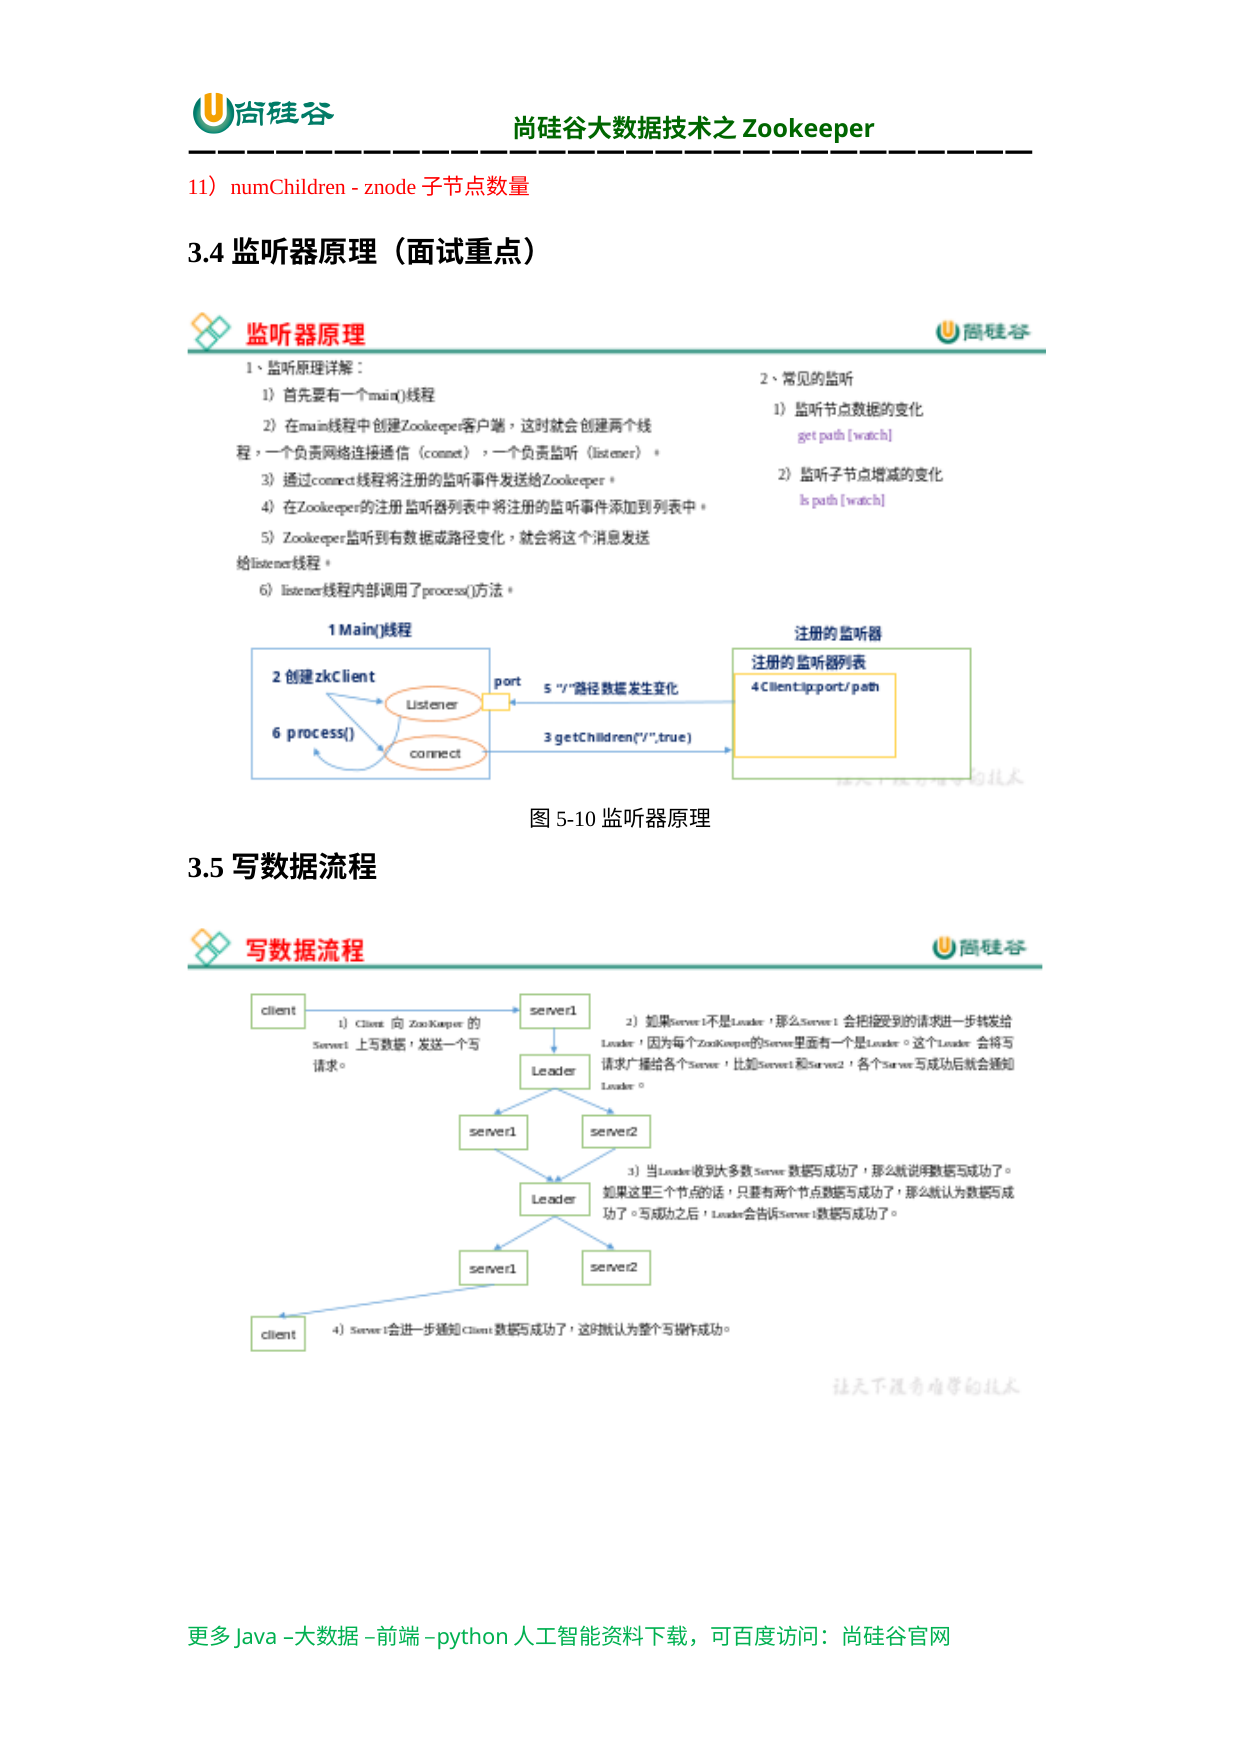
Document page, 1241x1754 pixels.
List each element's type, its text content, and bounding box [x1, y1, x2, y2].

text 11）numChildren - znode子节点数量 [187, 169, 1053, 201]
text 图5-10 监听器原理 [187, 800, 1053, 833]
subtitle 3.4 监听器原理（面试重点） [187, 217, 1053, 282]
subtitle 3.5 写数据流程 [187, 833, 1053, 898]
picture [187, 88, 338, 138]
